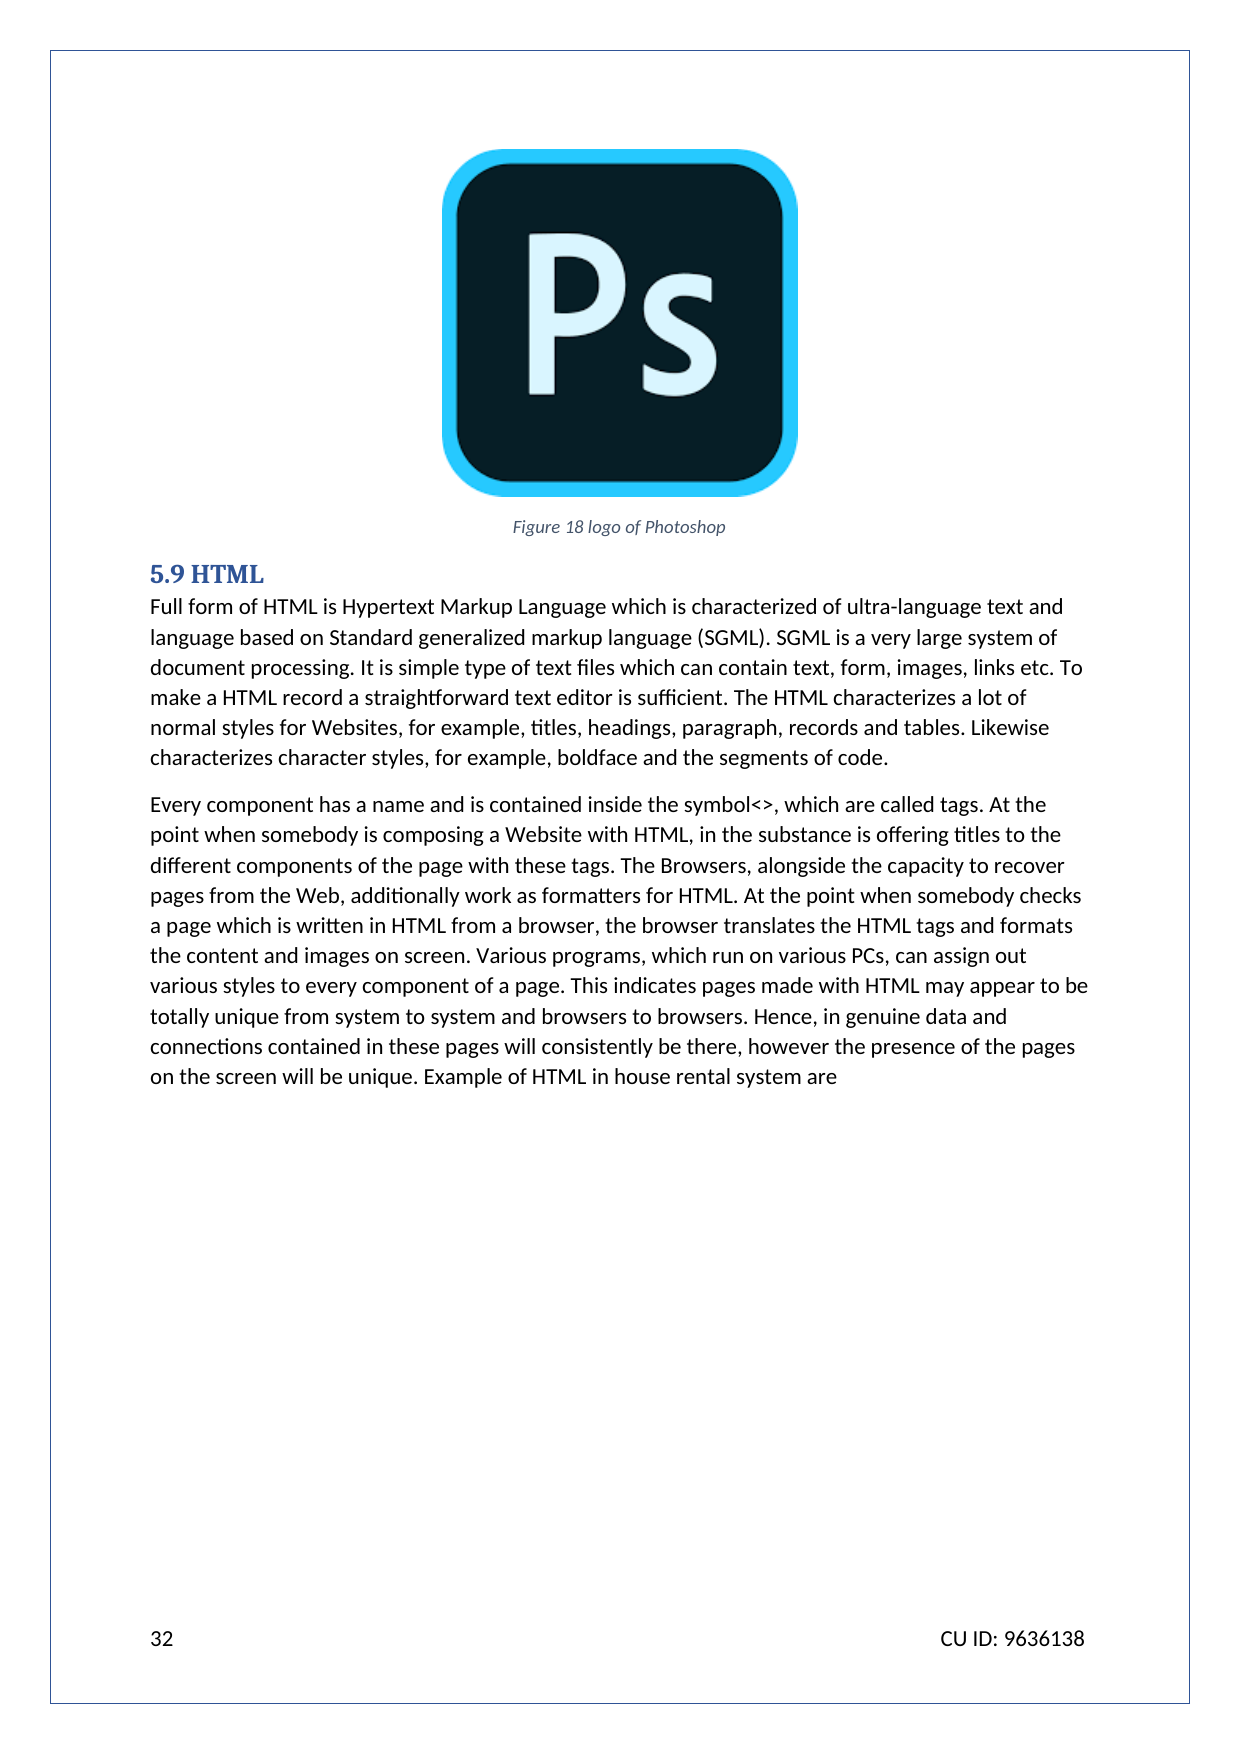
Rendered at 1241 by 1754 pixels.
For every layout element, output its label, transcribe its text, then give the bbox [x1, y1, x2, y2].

picture [442, 149, 798, 497]
text Every component has a name and is contained inside the symbol<>, which are called tags. At the point when somebody is composing a Website with HTML, in the substance is offering titles to the different components of the page with these tags. The Browsers, alongside the capacity to recover pages from the Web, additionally work as formatters for HTML. At the point when somebody checks a page which is written in HTML from a browser, the browser translates the HTML tags and formats the content and images on screen. Various programs, which run on various PCs, can assign out various styles to every component of a page. This indicates pages made with HTML may appear to be totally unique from system to system and browsers to browsers. Hence, in genuine data and connections contained in these pages will consistently be there, however the presence of the pages on the screen will be unique. Example of HTML in house rental system are [150, 790, 1090, 1090]
subtitle 5.9 HTML [150, 559, 1090, 590]
text Full form of HTML is Hypertext Markup Language which is characterized of ultra-language text and language based on Standard generalized markup language (SGML). SGML is a very large system of document processing. It is simple type of text files which can contain text, form, images, links etc. To make a HTML record a straightforward text editor is sufficient. The HTML characterizes a lot of normal styles for Websites, for example, titles, headings, paragraph, records and tables. Likewise characterizes character styles, for example, boldface and the segments of code. [150, 592, 1090, 772]
